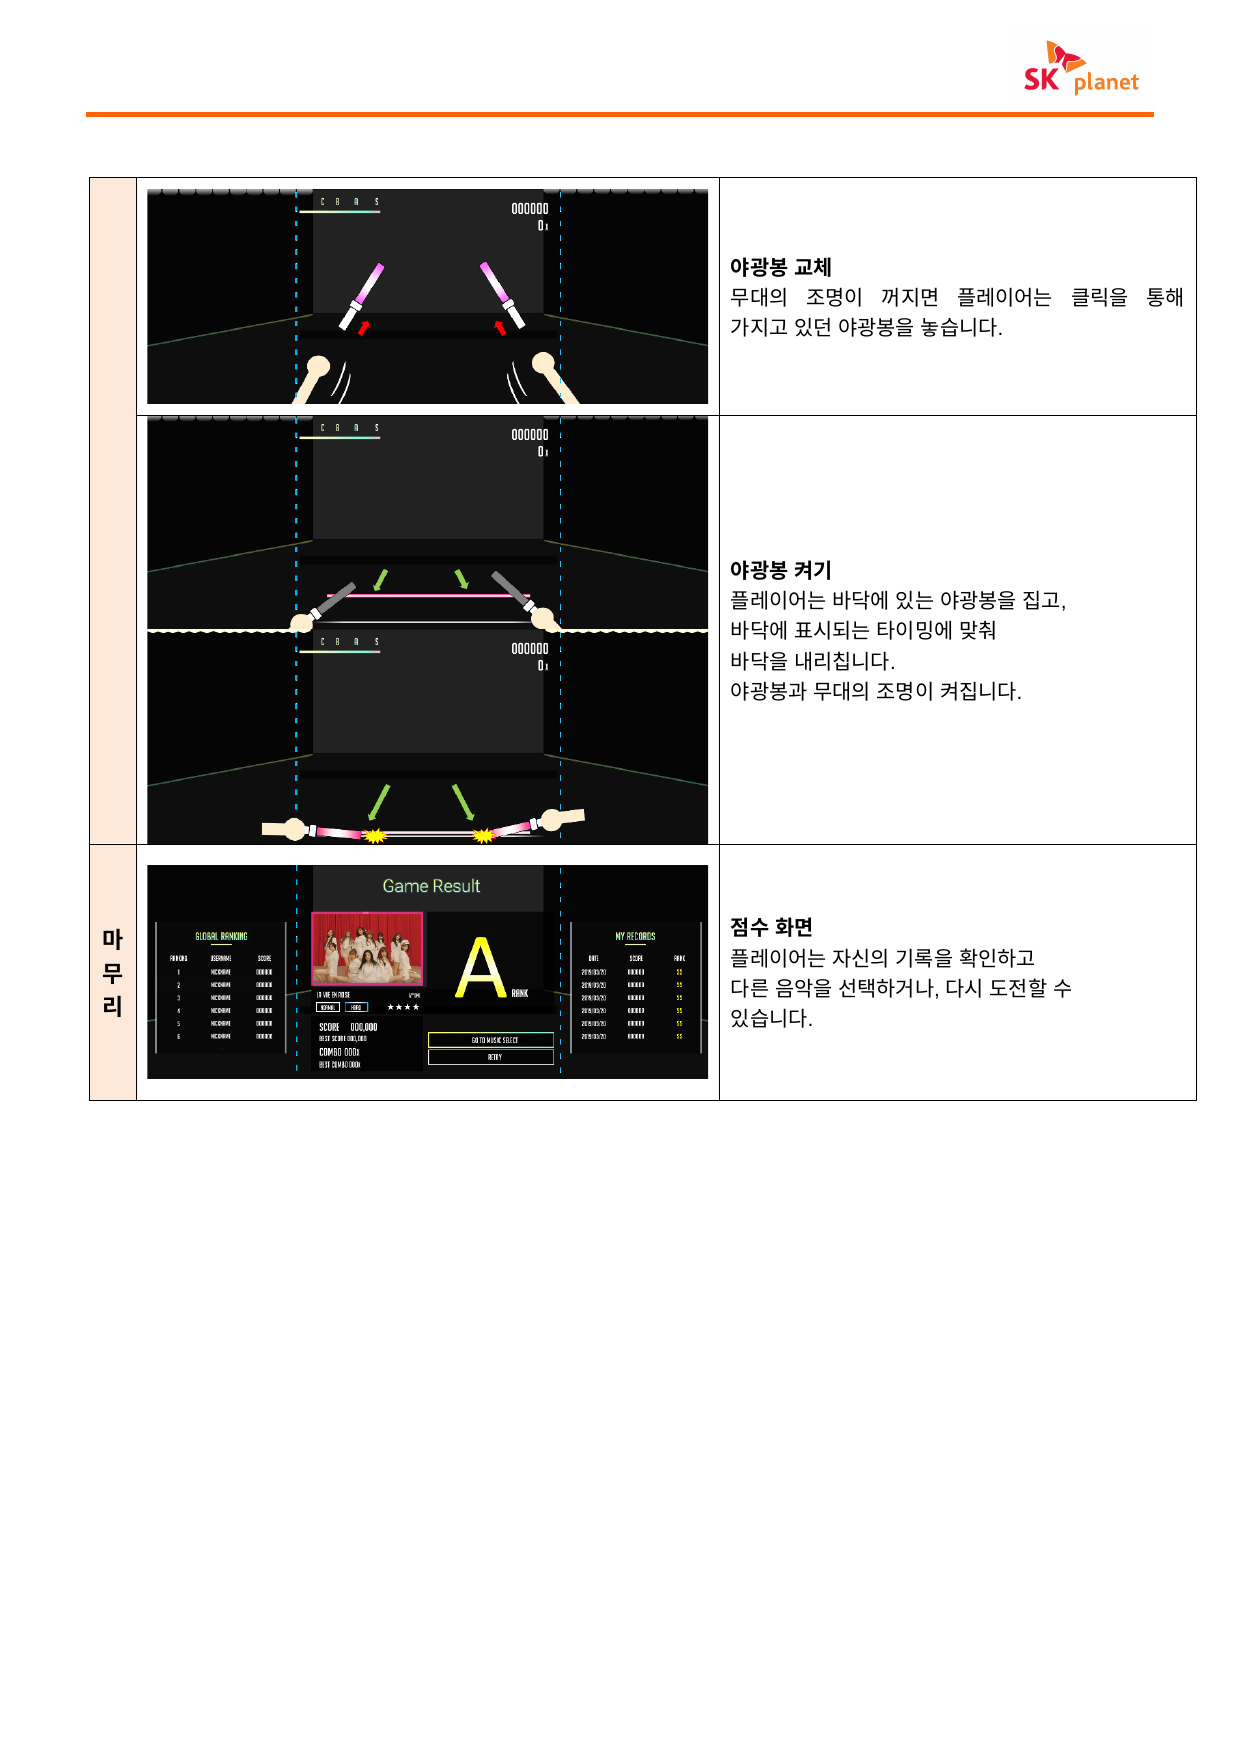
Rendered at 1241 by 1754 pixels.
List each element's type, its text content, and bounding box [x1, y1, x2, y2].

picture [1012, 29, 1152, 108]
picture [147, 416, 709, 844]
table_cell 야광봉 교체 무대의 조명이 꺼지면 플레이어는 클릭을 통해 가지고 있던 야광봉을 놓습니다. [720, 178, 1196, 415]
table_cell 야광봉 켜기 플레이어는 바닥에 있는 야광봉을 집고, 바닥에 표시되는 타이밍에 맞춰 바닥을 내리칩니다. 야광봉과 무대의 조명이 켜집니다. [720, 416, 1196, 843]
table_cell [709, 416, 719, 843]
picture [147, 189, 709, 404]
table_cell 점수 화면 플레이어는 자신의 기록을 확인하고 다른 음악을 선택하거나, 다시 도전할 수 있습니다. [720, 845, 1196, 1100]
picture [147, 865, 709, 1079]
table_cell 마 무 리 [90, 845, 136, 1100]
table_cell [137, 845, 719, 1100]
table_cell [137, 416, 147, 843]
table_cell [137, 178, 719, 415]
